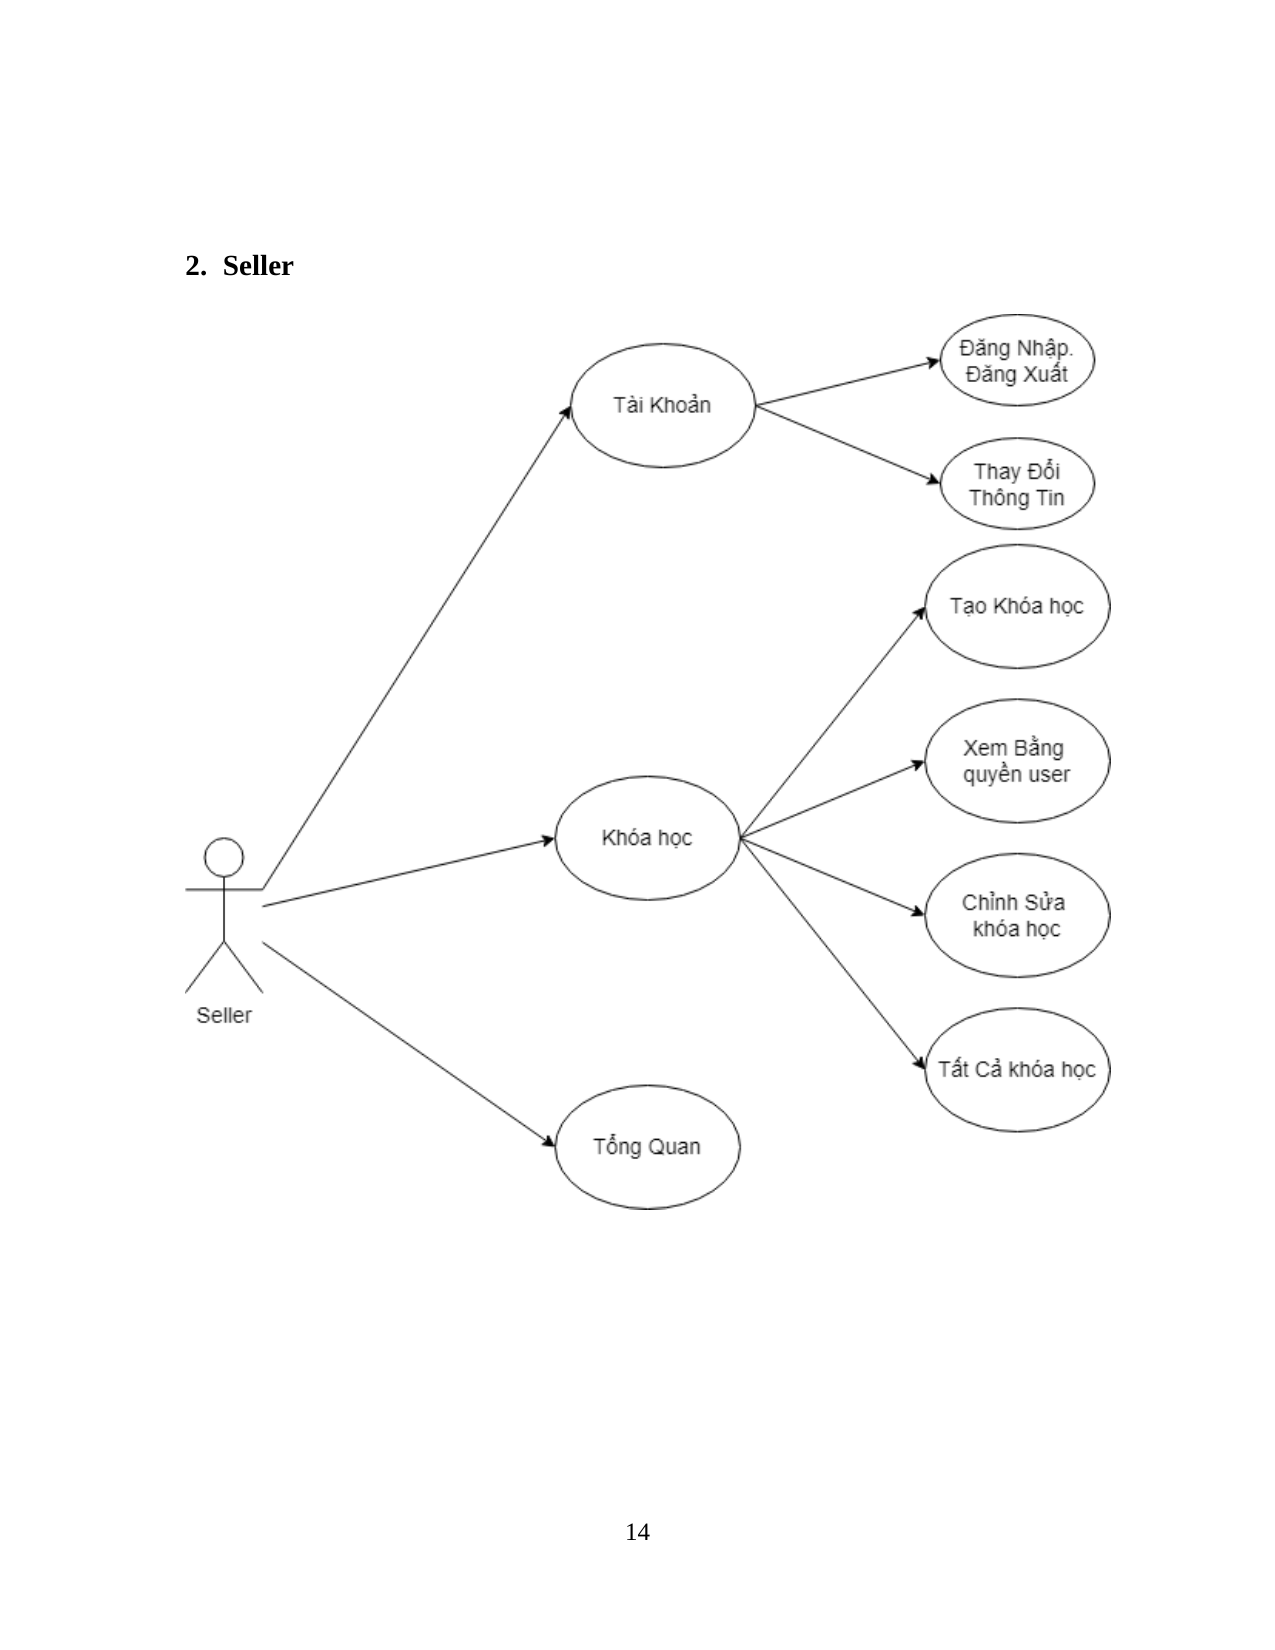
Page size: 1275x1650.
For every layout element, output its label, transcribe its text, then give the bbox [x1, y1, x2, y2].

picture [185, 314, 1111, 1210]
list Seller [185, 248, 1127, 281]
